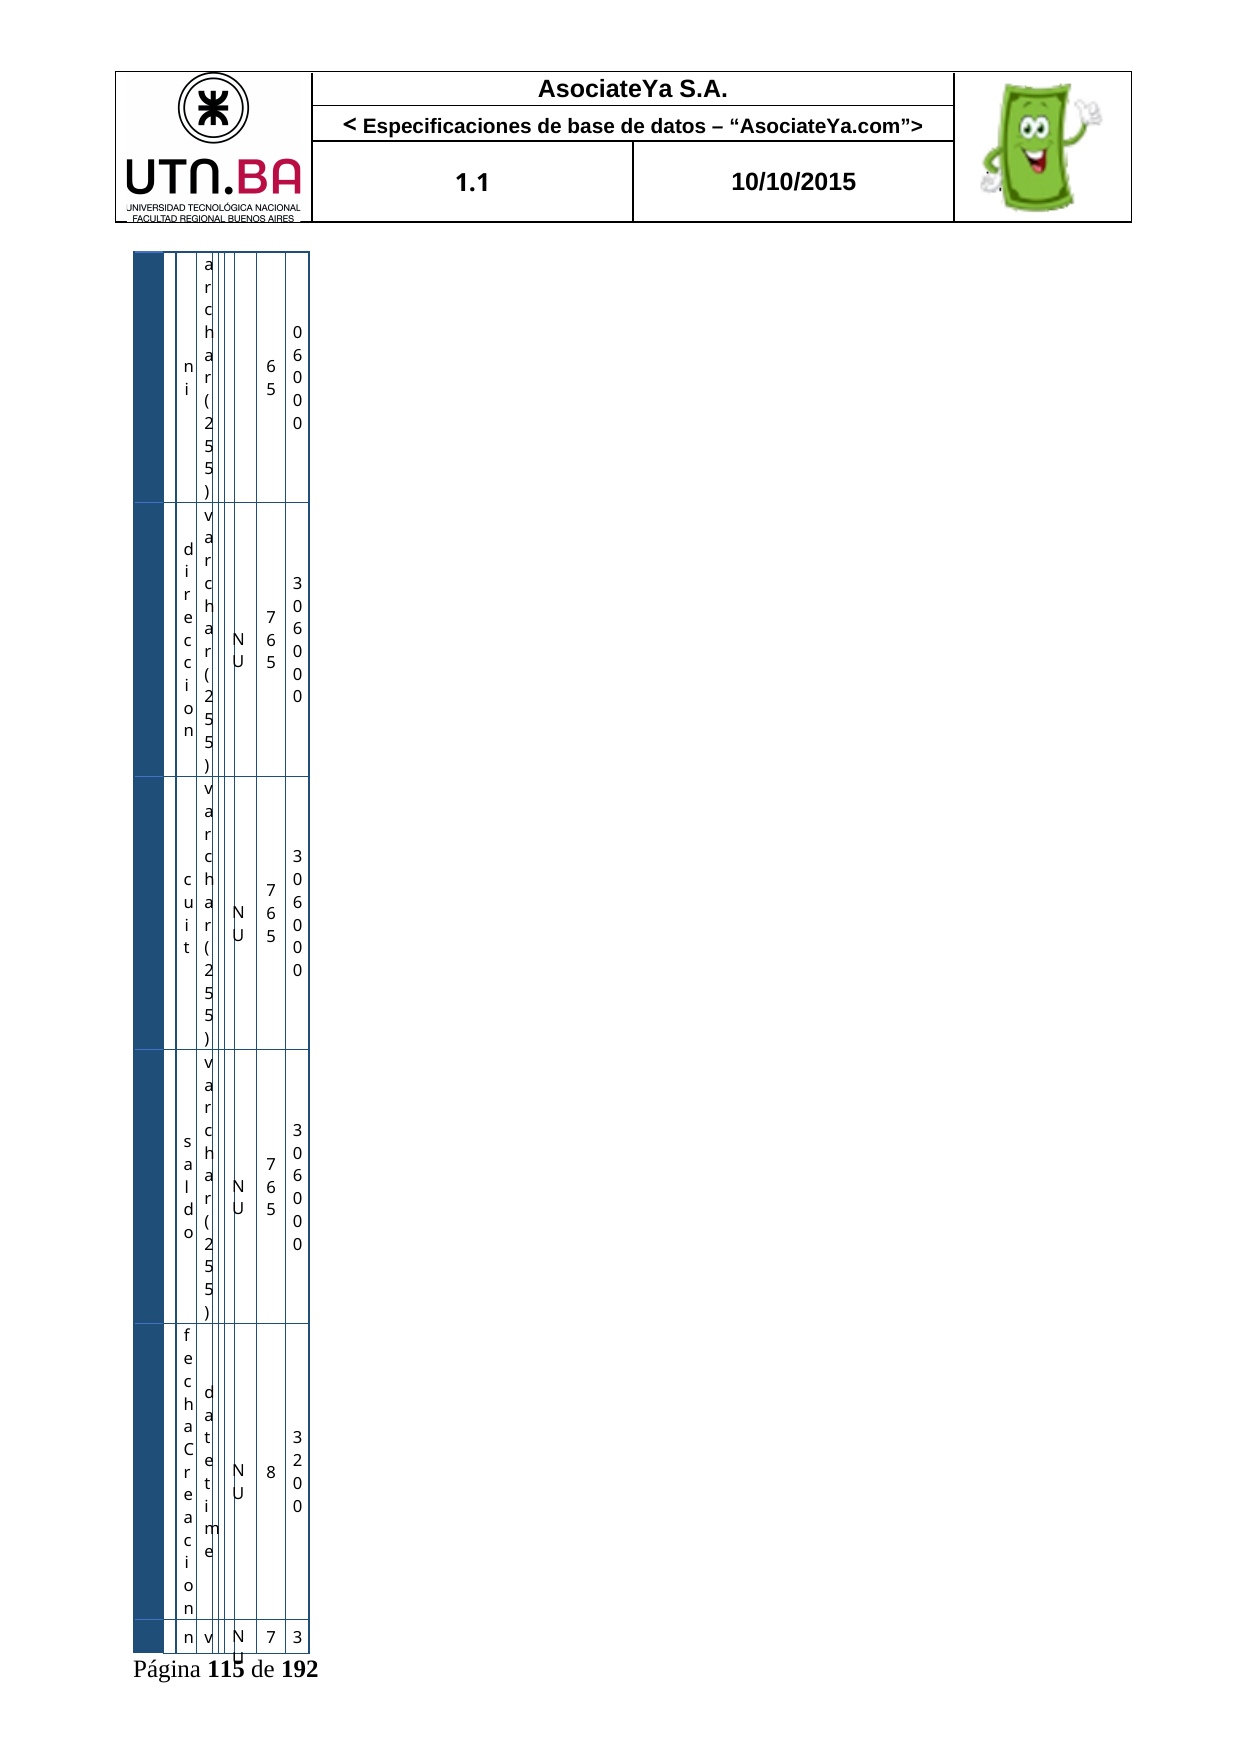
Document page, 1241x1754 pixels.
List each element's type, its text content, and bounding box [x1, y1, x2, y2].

table_cell varchar(255) [197, 1050, 212, 1323]
table_cell 8 [257, 1324, 285, 1619]
table_cell [219, 503, 224, 776]
table_cell [235, 777, 256, 1049]
table_cell varchar(255) [197, 777, 212, 1049]
table_cell dni [177, 253, 196, 502]
table_cell 306000 [286, 1620, 308, 1653]
table_cell 306000 [286, 1050, 308, 1323]
table_cell 306000 [286, 503, 308, 776]
picture [126, 72, 301, 222]
table_cell datetime [197, 1324, 212, 1619]
table_cell [235, 1620, 256, 1653]
table_cell [235, 503, 256, 776]
table_cell [164, 1324, 175, 1619]
table_cell 765 [257, 1620, 285, 1653]
table_cell varchar(255) [197, 253, 212, 502]
table_cell [164, 1050, 175, 1323]
table_cell fechaCreacion [177, 1324, 196, 1619]
table_cell [135, 777, 163, 1049]
table_cell 765 [257, 253, 285, 502]
table_cell [135, 1050, 163, 1323]
table_cell cuit [177, 777, 196, 1049]
table_cell [135, 253, 163, 502]
table_cell [219, 777, 224, 1049]
table_cell 765 [257, 503, 285, 776]
table_cell [235, 1050, 256, 1323]
table_cell direccion [177, 503, 196, 776]
table_cell [219, 1620, 224, 1653]
table_cell [219, 1324, 224, 1619]
table_cell [135, 503, 163, 776]
table_cell saldo [177, 1050, 196, 1323]
table_cell [235, 253, 256, 502]
table_cell [164, 777, 175, 1049]
table_cell 765 [257, 777, 285, 1049]
table_cell [135, 1620, 163, 1653]
table_cell [164, 503, 175, 776]
table_cell 765 [257, 1050, 285, 1323]
picture [968, 76, 1110, 217]
table_cell 306000 [286, 253, 308, 502]
table_cell 306000 [286, 777, 308, 1049]
table_cell [219, 253, 224, 502]
table_cell [164, 253, 175, 502]
table_cell [235, 1324, 256, 1619]
table_cell 3200 [286, 1324, 308, 1619]
table_cell varchar(255) [197, 503, 212, 776]
table_cell [135, 1324, 163, 1619]
table_cell [164, 1620, 175, 1653]
table_cell [219, 1050, 224, 1323]
